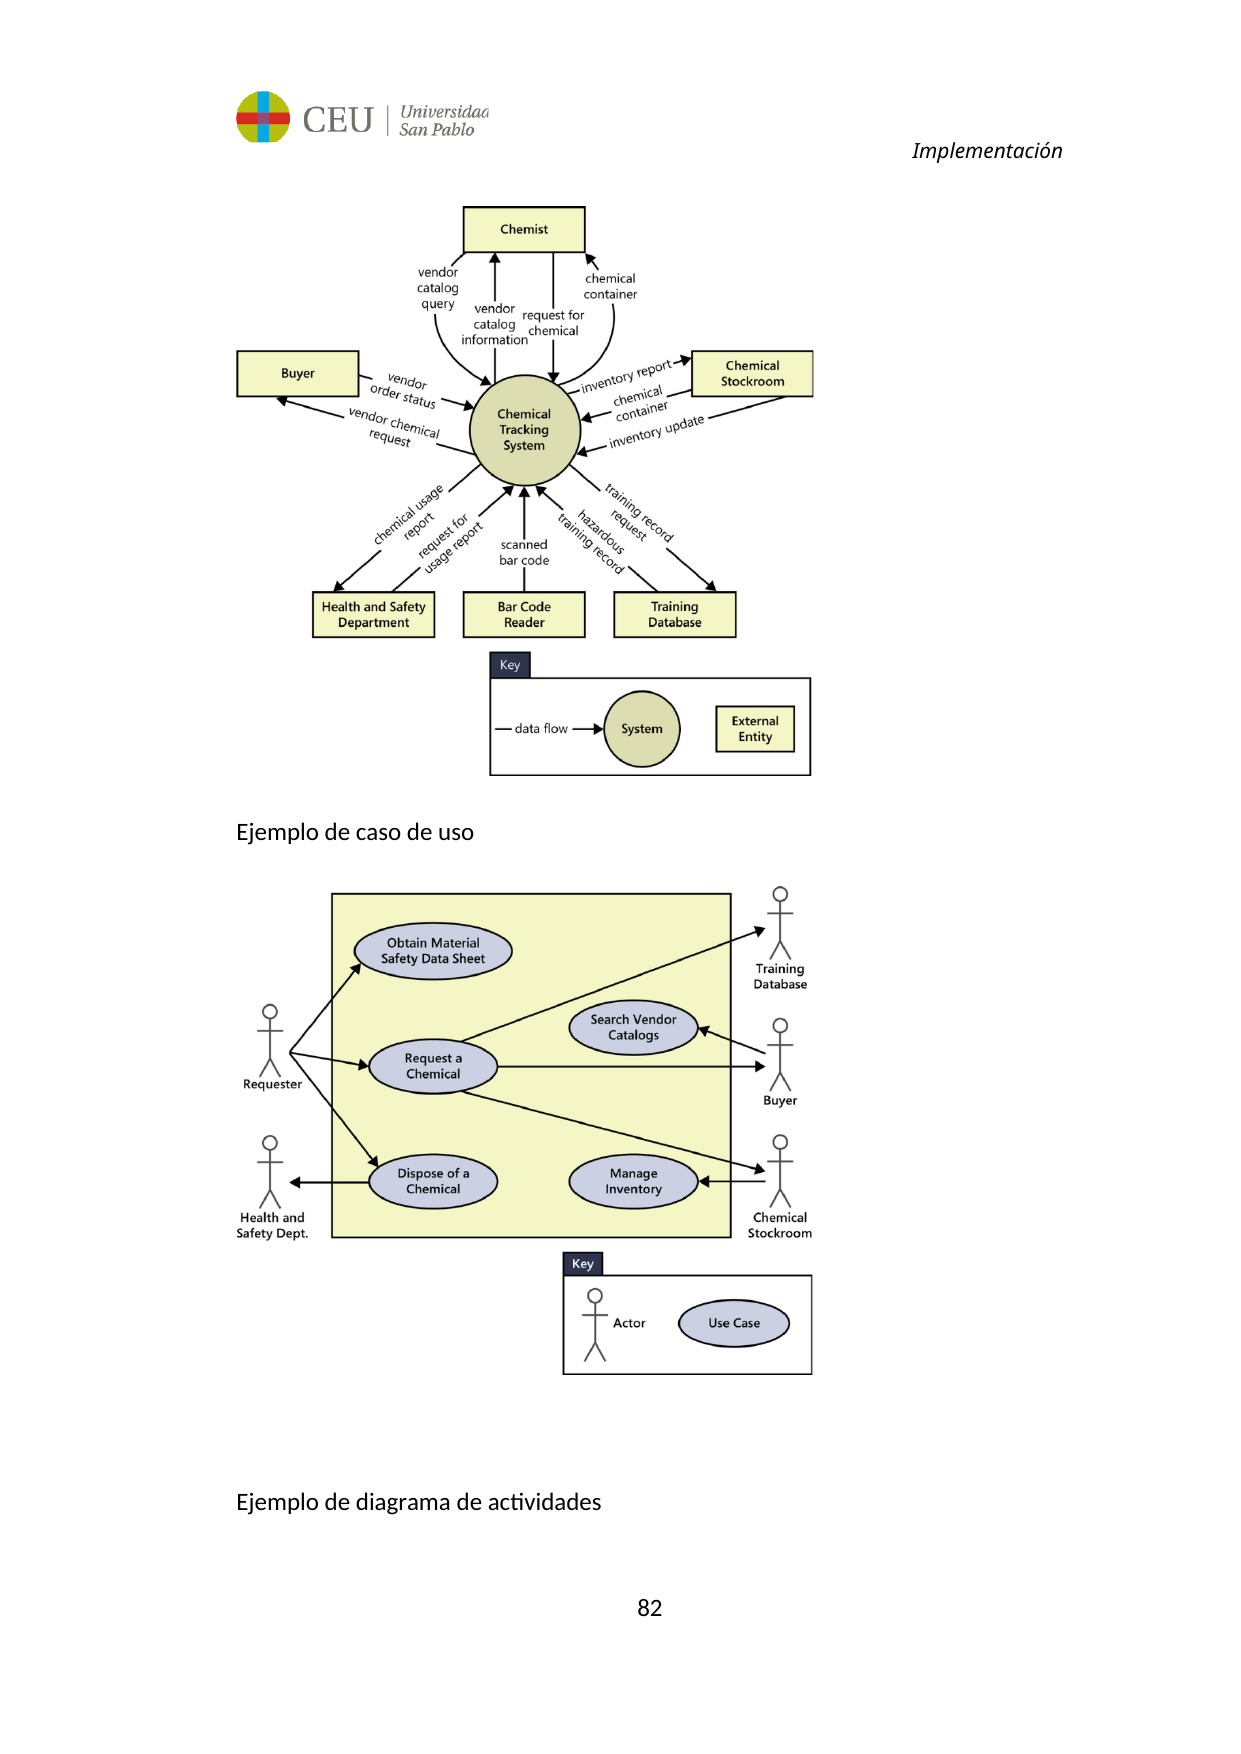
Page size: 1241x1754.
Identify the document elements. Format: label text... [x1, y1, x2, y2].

picture [236, 206, 814, 776]
picture [236, 886, 813, 1375]
text Ejemplo de caso de uso [236, 816, 1063, 846]
picture [235, 89, 489, 143]
text Ejemplo de diagrama de actividades [236, 1486, 1063, 1516]
